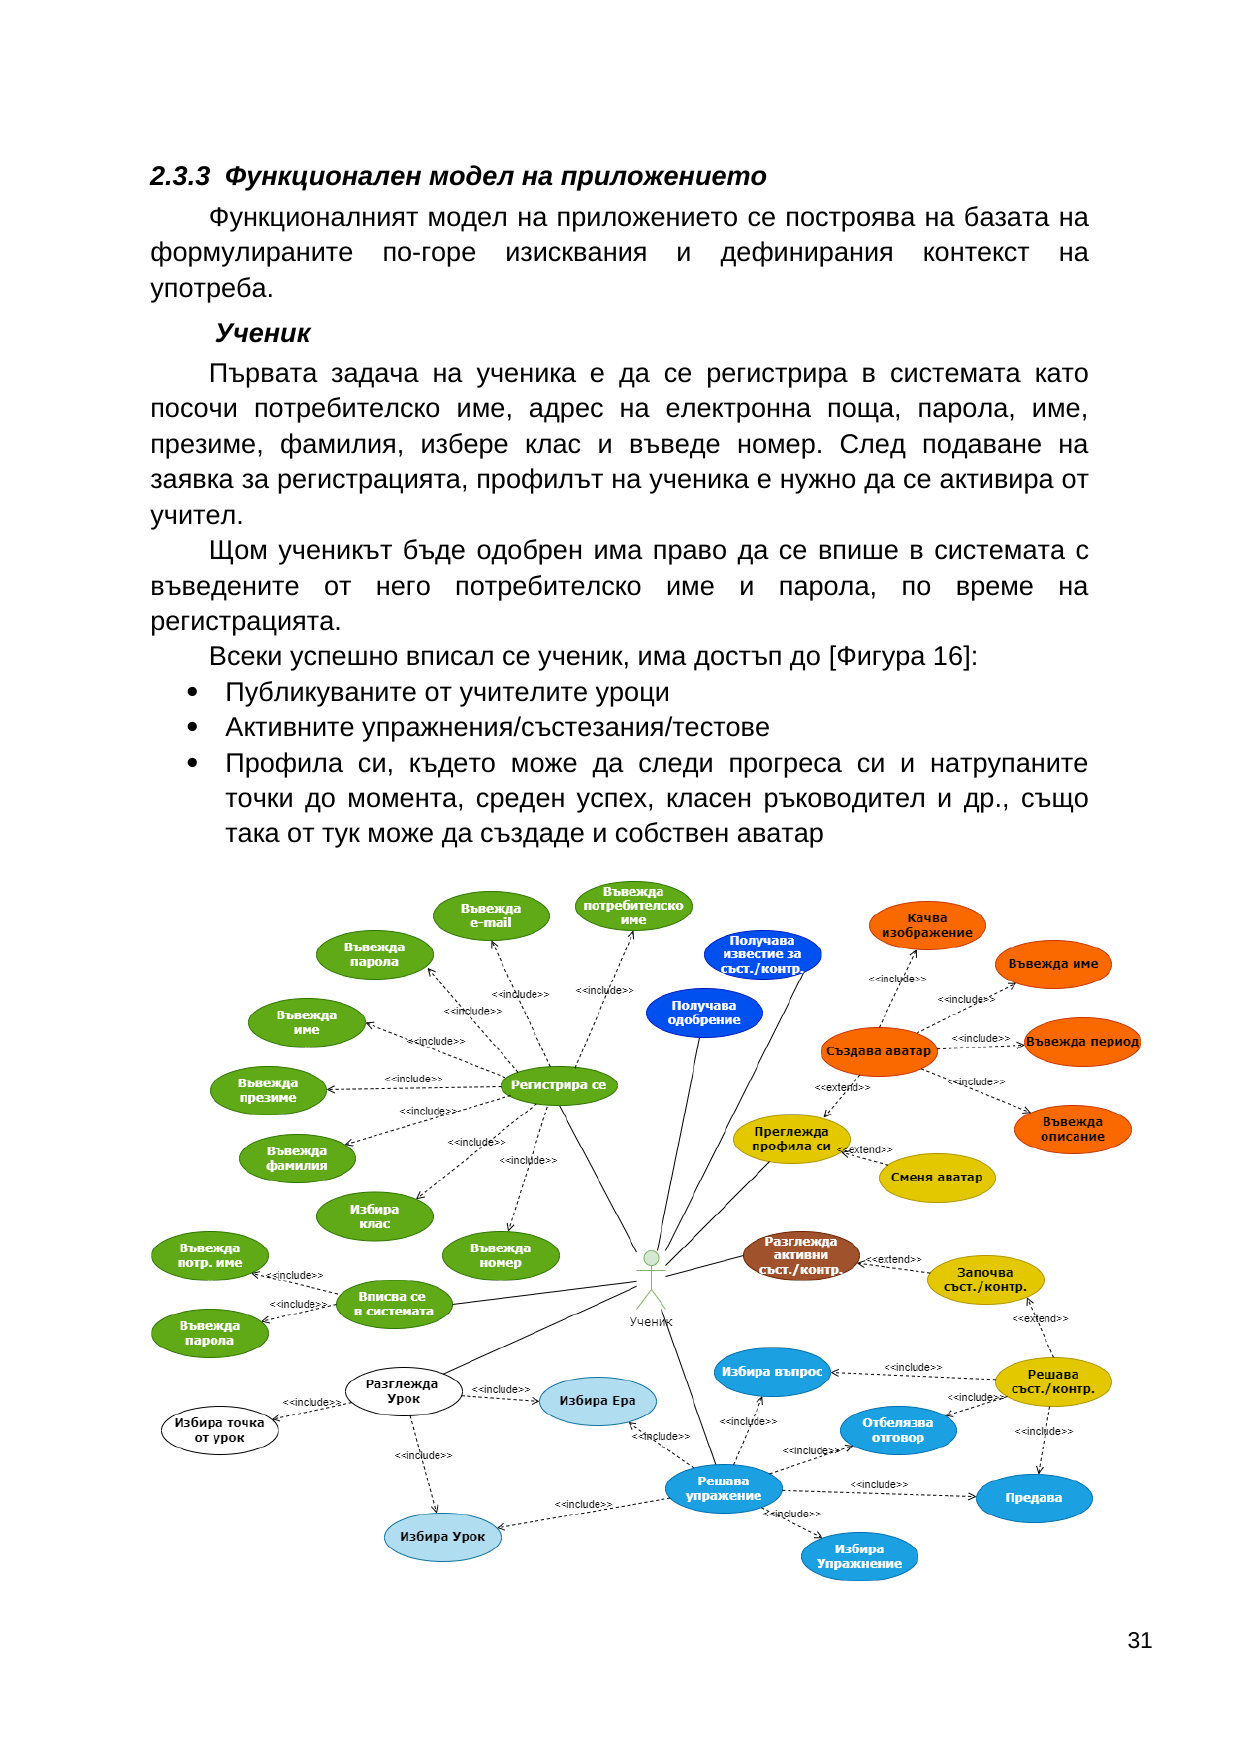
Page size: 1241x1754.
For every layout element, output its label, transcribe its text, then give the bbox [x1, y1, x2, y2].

text Всеки успешно вписал се ученик, има достъп до [Фигура 16]: [150, 637, 1090, 673]
list Активните упражнения/състезания/тестове [188, 708, 1090, 744]
list Профила си, където може да следи прогреса си и натрупаните точки до момента, среден успех, класен ръководител и др., също така от тук може да създаде и собствен аватар [188, 744, 1090, 850]
picture [151, 881, 1141, 1581]
list Публикуваните от учителите уроци [188, 673, 1090, 708]
text Щом ученикът бъде одобрен има право да се впише в системата с въведените от него потребителско име и парола, по време на регистрацията. [150, 531, 1090, 637]
text Функционалният модел на приложението се построява на базата на формулираните по-горе изисквания и дефинирания контекст на употреба. [150, 198, 1090, 304]
subtitle Ученик [214, 317, 1153, 348]
text Първата задача на ученика е да се регистрира в системата като посочи потребителско име, адрес на електронна поща, парола, име, презиме, фамилия, избере клас и въведе номер. След подаване на заявка за регистрацията, профилът на ученика е нужно да се активира от учител. [150, 354, 1090, 531]
subtitle Функционален модел на приложението [150, 160, 1153, 192]
